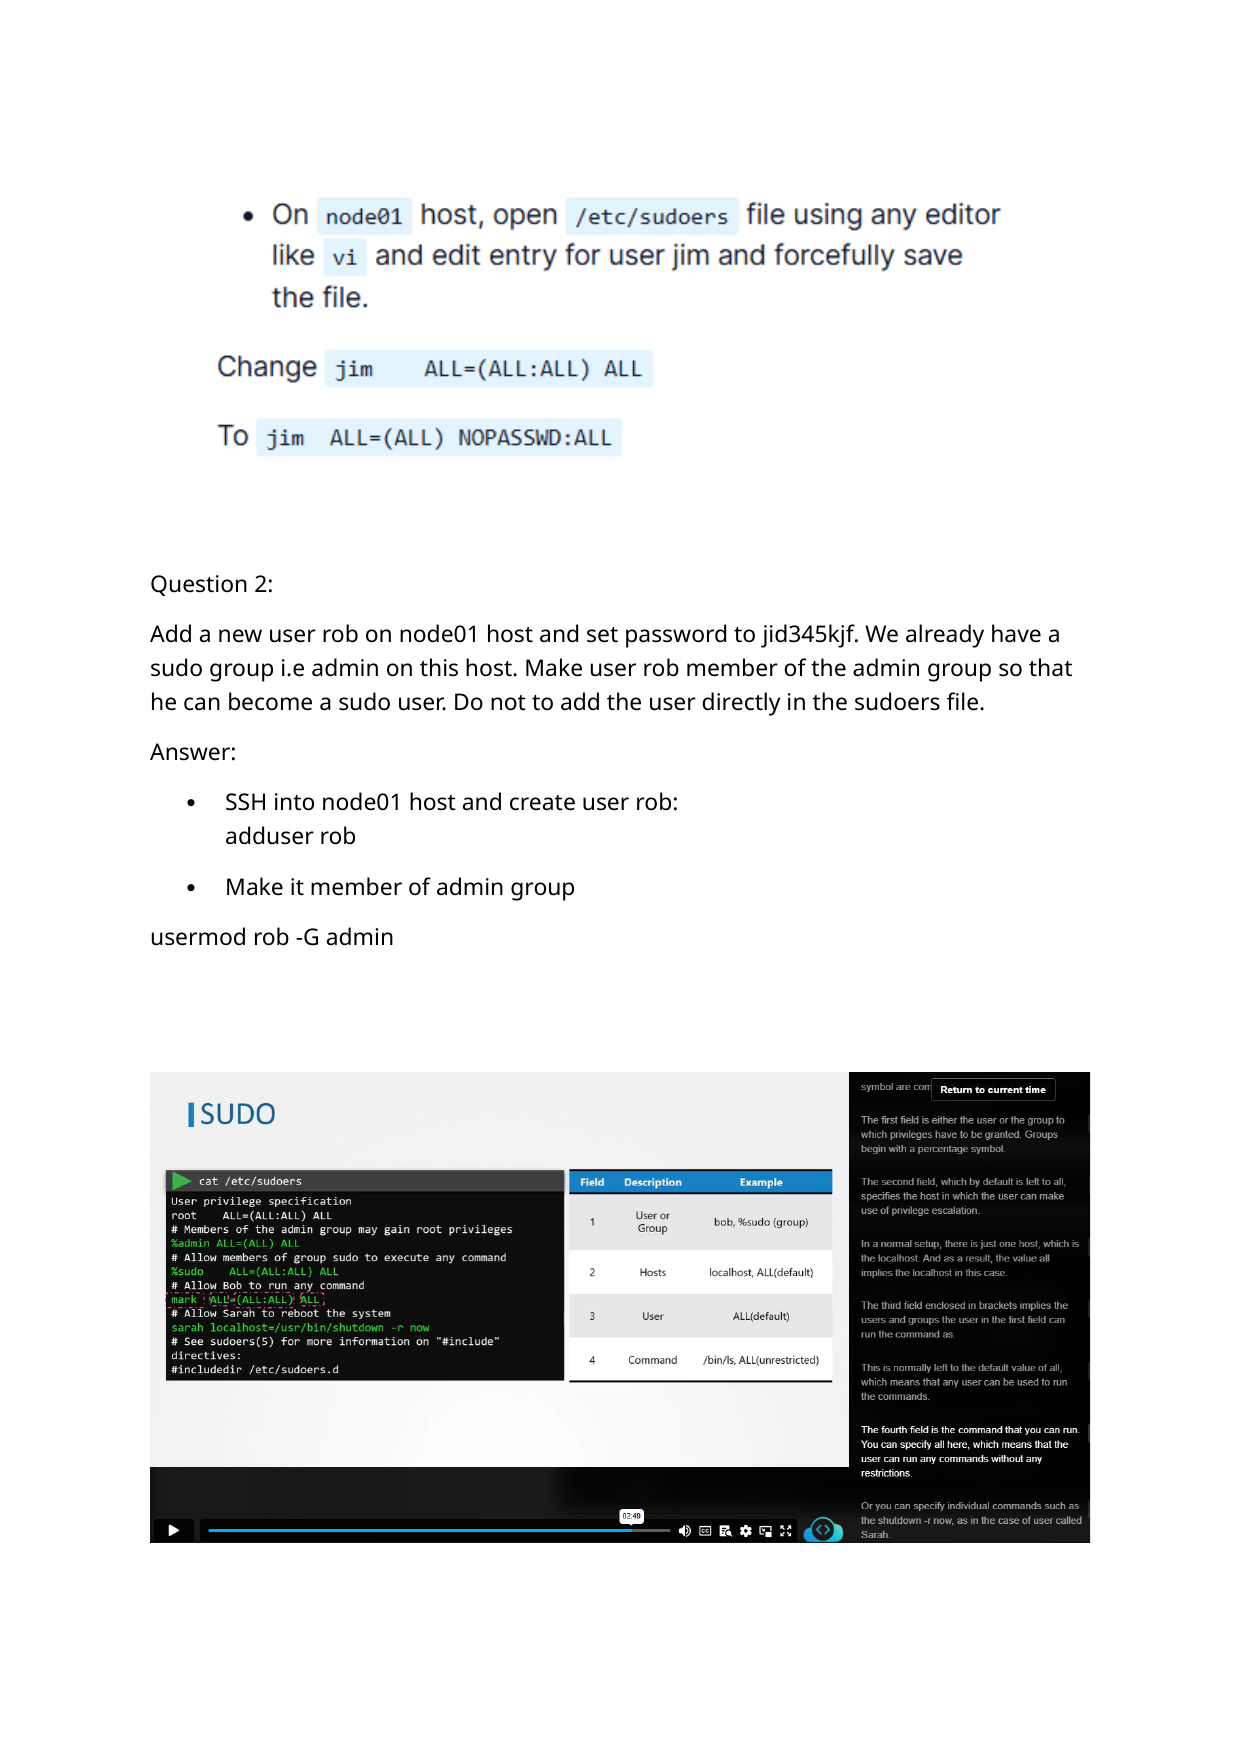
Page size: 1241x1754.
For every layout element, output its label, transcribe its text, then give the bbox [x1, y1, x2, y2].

text Answer: [150, 736, 1090, 767]
text Question 2: [150, 568, 1090, 599]
list Make it member of admin group [187, 871, 1090, 902]
picture [150, 1072, 1091, 1543]
list SSH into node01 host and create user rob: adduser rob [187, 786, 1090, 851]
text Add a new user rob on node01 host and set password to jid345kjf. We already have a sudo group i.e admin on this host. Make user rob member of the admin group so that he can become a sudo user. Do not to add the user directly in the sudoers file. [150, 618, 1090, 717]
text usermod rob -G admin [150, 921, 1090, 952]
picture [150, 150, 1066, 549]
